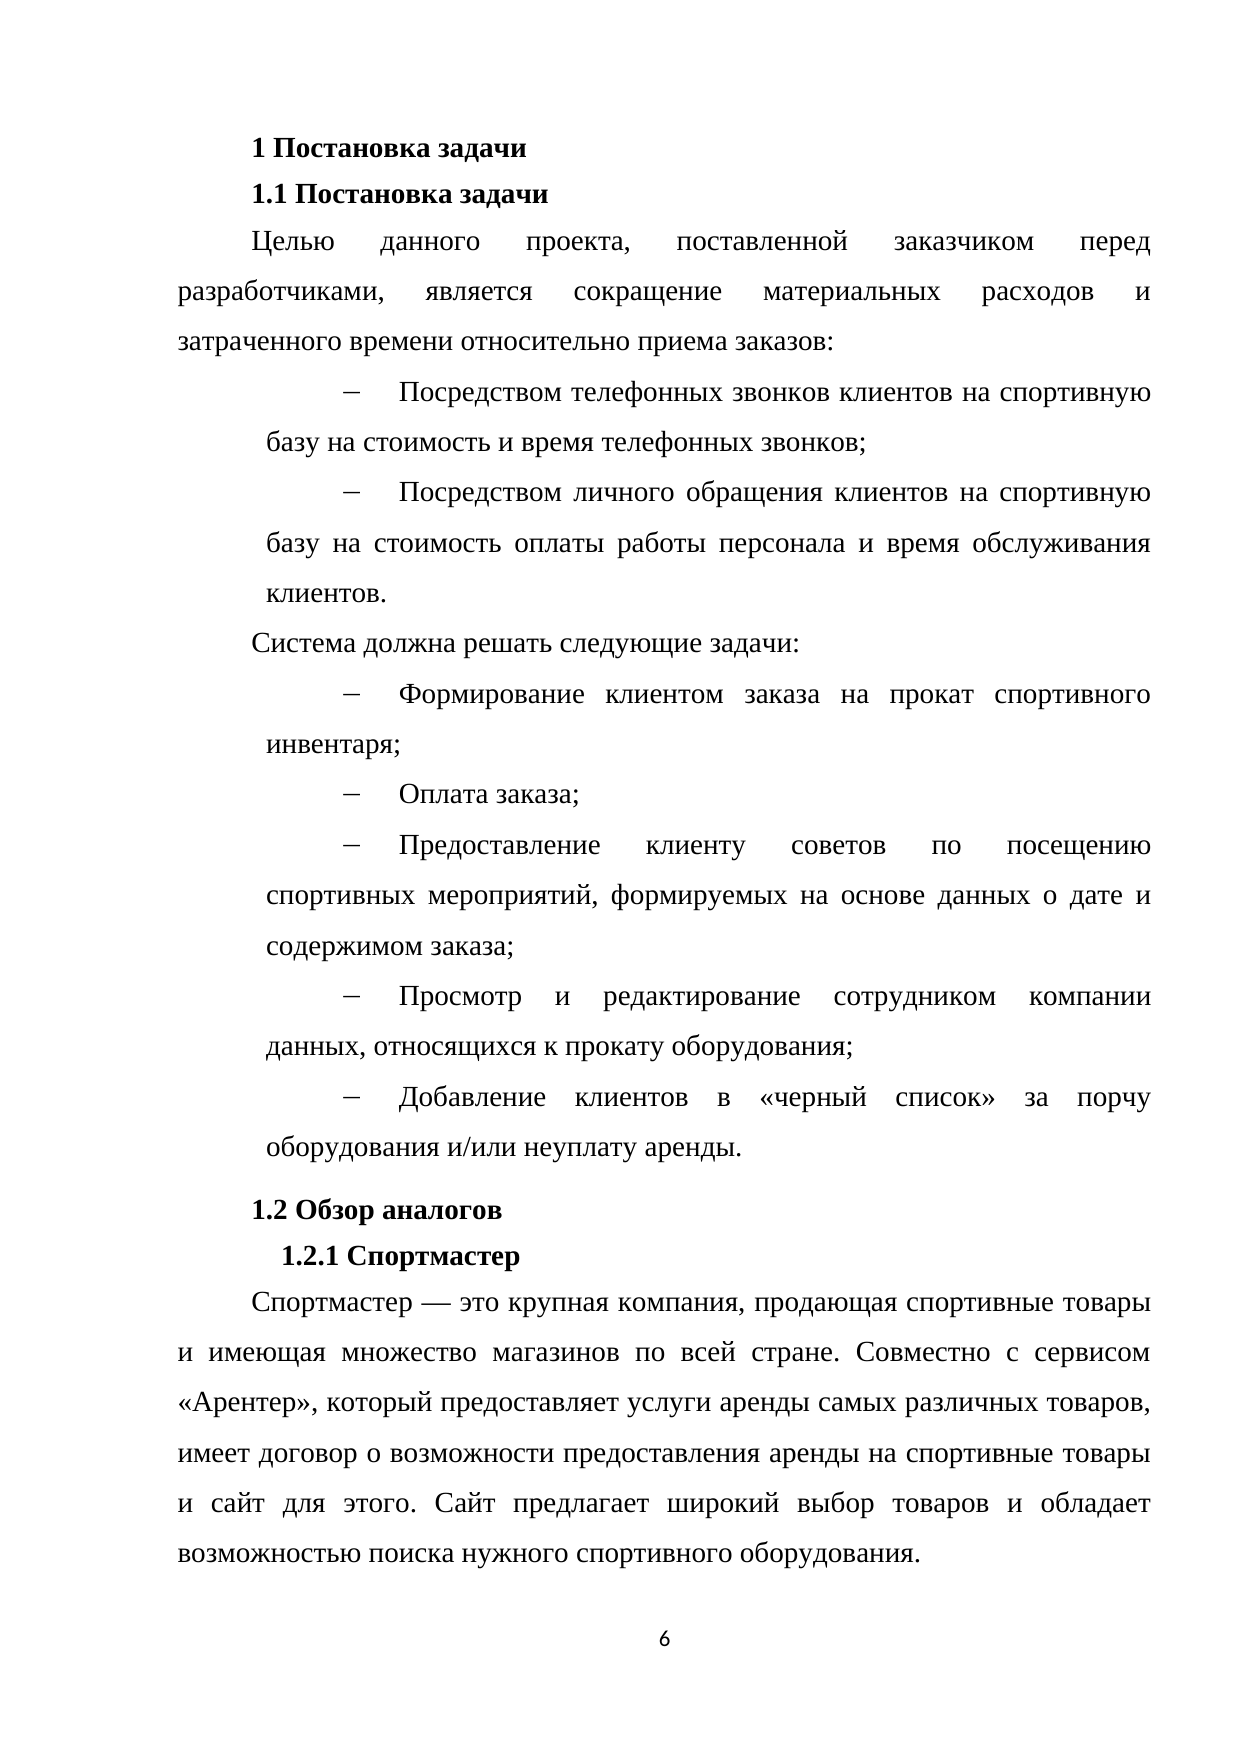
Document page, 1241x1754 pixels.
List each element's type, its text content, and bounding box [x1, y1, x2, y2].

text Постановка задачи [251, 177, 1152, 210]
text Оплата заказа; [266, 776, 1152, 810]
text Предоставление клиенту советов по посещению спортивных мероприятий, формируемых на основе данных о дате и содержимом заказа; [266, 827, 1152, 961]
text Просмотр и редактирование сотрудником компании данных, относящихся к прокату оборудования; [266, 978, 1152, 1062]
text Обзор аналогов [251, 1192, 1152, 1225]
text Посредством личного обращения клиентов на спортивную базу на стоимость оплаты работы персонала и время обслуживания клиентов. [266, 474, 1152, 609]
text Целью данного проекта, поставленной заказчиком перед разработчиками, является сокращение материальных расходов и затраченного времени относительно приема заказов: [177, 223, 1152, 357]
text Посредством телефонных звонков клиентов на спортивную базу на стоимость и время телефонных звонков; [266, 374, 1152, 458]
text Спортмастер — это крупная компания, продающая спортивные товары и имеющая множество магазинов по всей стране. Совместно с сервисом «Арентер», который предоставляет услуги аренды самых различных товаров, имеет договор о возможности предоставления аренды на спортивные товары и сайт для этого. Сайт предлагает широкий выбор товаров и обладает возможностью поиска нужного спортивного оборудования. [177, 1284, 1152, 1569]
text Спортмастер [281, 1238, 1152, 1271]
text Система должна решать следующие задачи: [177, 625, 1152, 659]
text Постановка задачи [251, 131, 1152, 164]
text Формирование клиентом заказа на прокат спортивного инвентаря; [266, 676, 1152, 760]
text Добавление клиентов в «черный список» за порчу оборудования и/или неуплату аренды. [266, 1079, 1152, 1163]
